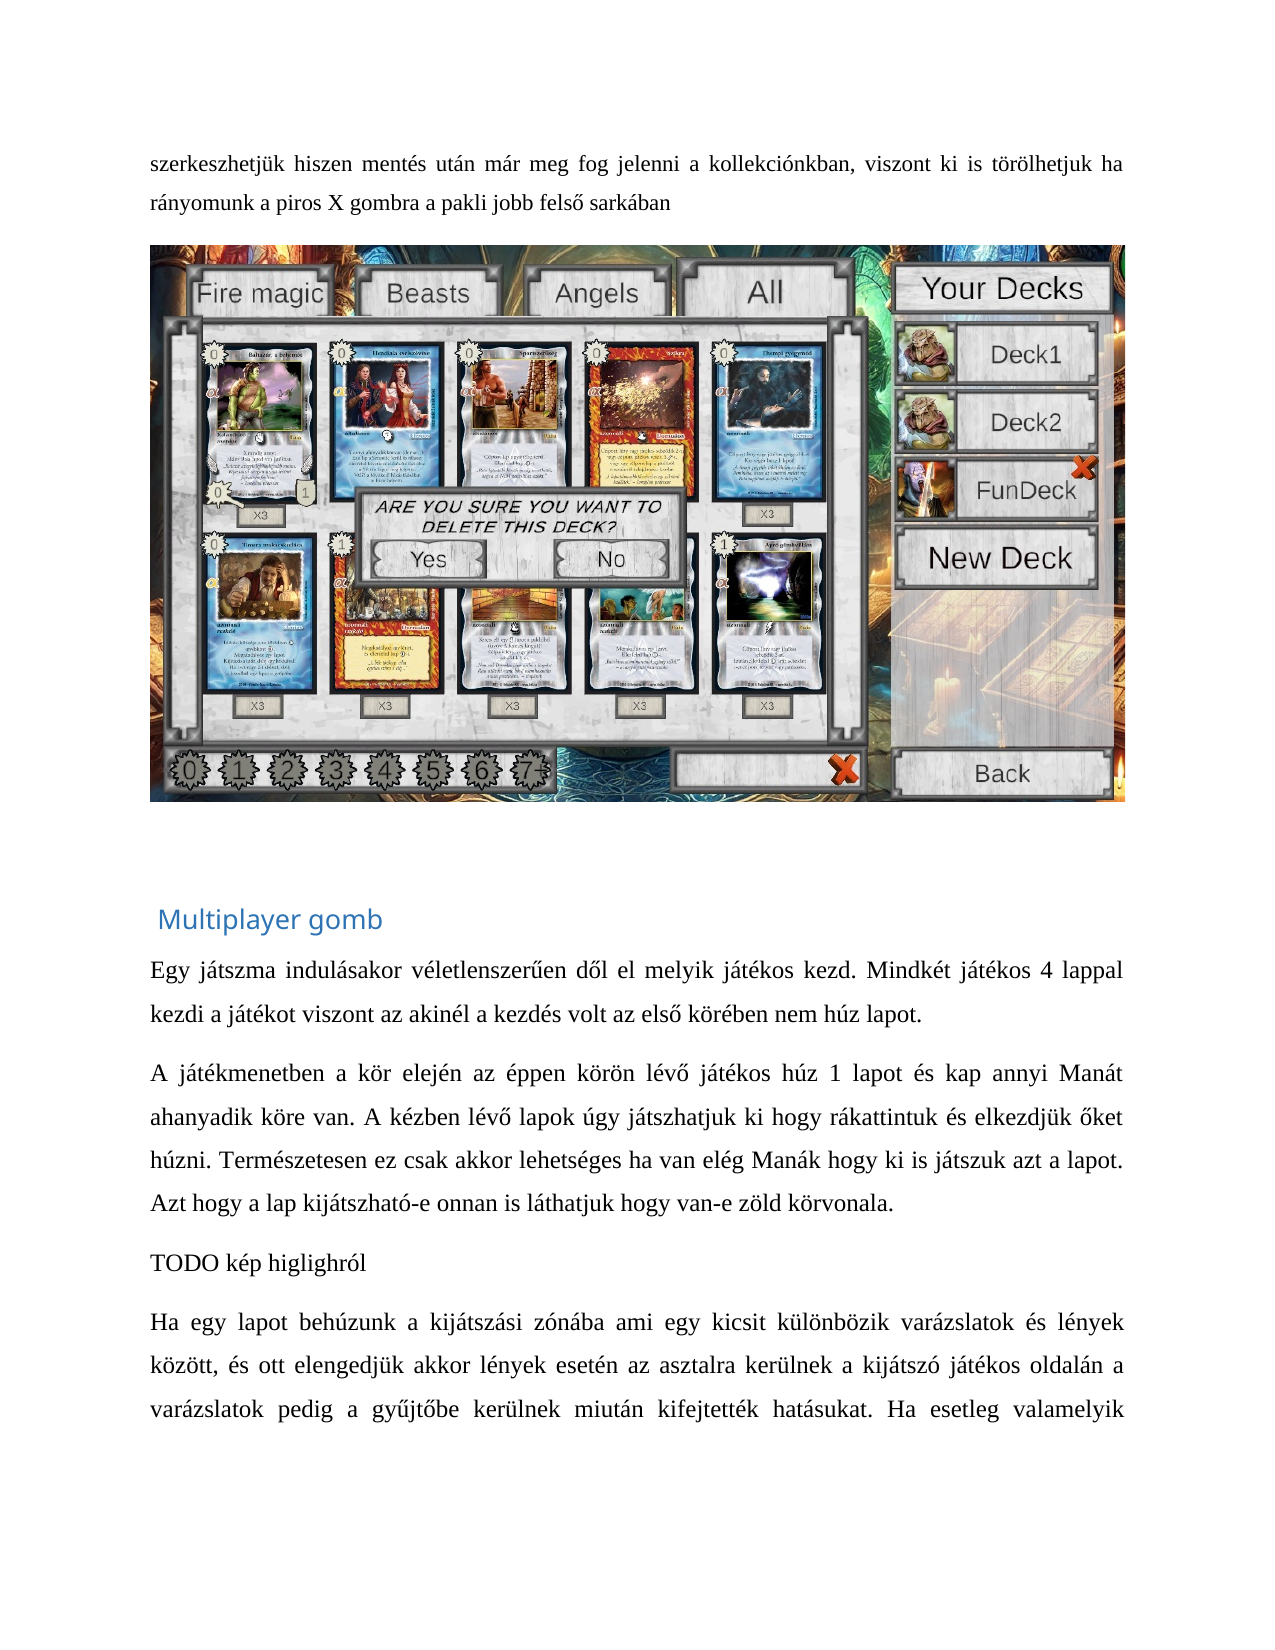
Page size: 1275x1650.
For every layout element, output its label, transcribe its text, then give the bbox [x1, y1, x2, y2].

text Minden kártyából 3 áll rendelkezésünkre és 1 kártyába egy pakliba maximum 3 ugyanolyan. Elmenthetünk félkész paklikat is azonban csak olyan paklival használhatunk majd játékra amiben leglalább 40 kártya van. Ha a pakliból ki akarunk venni egy kártyát akkor a paklin belül csak rá kell kattintanunk és indikálva van mennyi van még a kártyából a pakliban és a kollekciónkban. Természetesen ezen felül nevet is adhatunk a saját paklinknak mielőtt elmentjük a “Done” gombbal de később is szerkeszhetjük hiszen mentés után már meg fog jelenni a kollekciónkban, viszont ki is törölhetjuk ha rányomunk a piros X gombra a pakli jobb felső sarkában [150, 150, 1125, 216]
text Egy játszma indulásakor véletlenszerűen dől el melyik játékos kezd. Mindkét játékos 4 lappal kezdi a játékot viszont az akinél a kezdés volt az első körében nem húz lapot. [150, 956, 1125, 1027]
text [150, 1307, 1125, 1422]
text A játékmenetben a kör elején az éppen körön lévő játékos húz 1 lapot és kap annyi Manát ahanyadik köre van. A kézben lévő lapok úgy játszhatjuk ki hogy rákattintuk és elkezdjük őket húzni. Természetesen ez csak akkor lehetséges ha van elég Manák hogy ki is játszuk azt a lapot. Azt hogy a lap kijátszható-e onnan is láthatjuk hogy van-e zöld körvonala. [150, 1058, 1125, 1217]
picture [150, 245, 1125, 802]
text TODO kép higlighról [150, 1248, 1125, 1276]
subtitle Multiplayer gomb [150, 900, 1125, 937]
